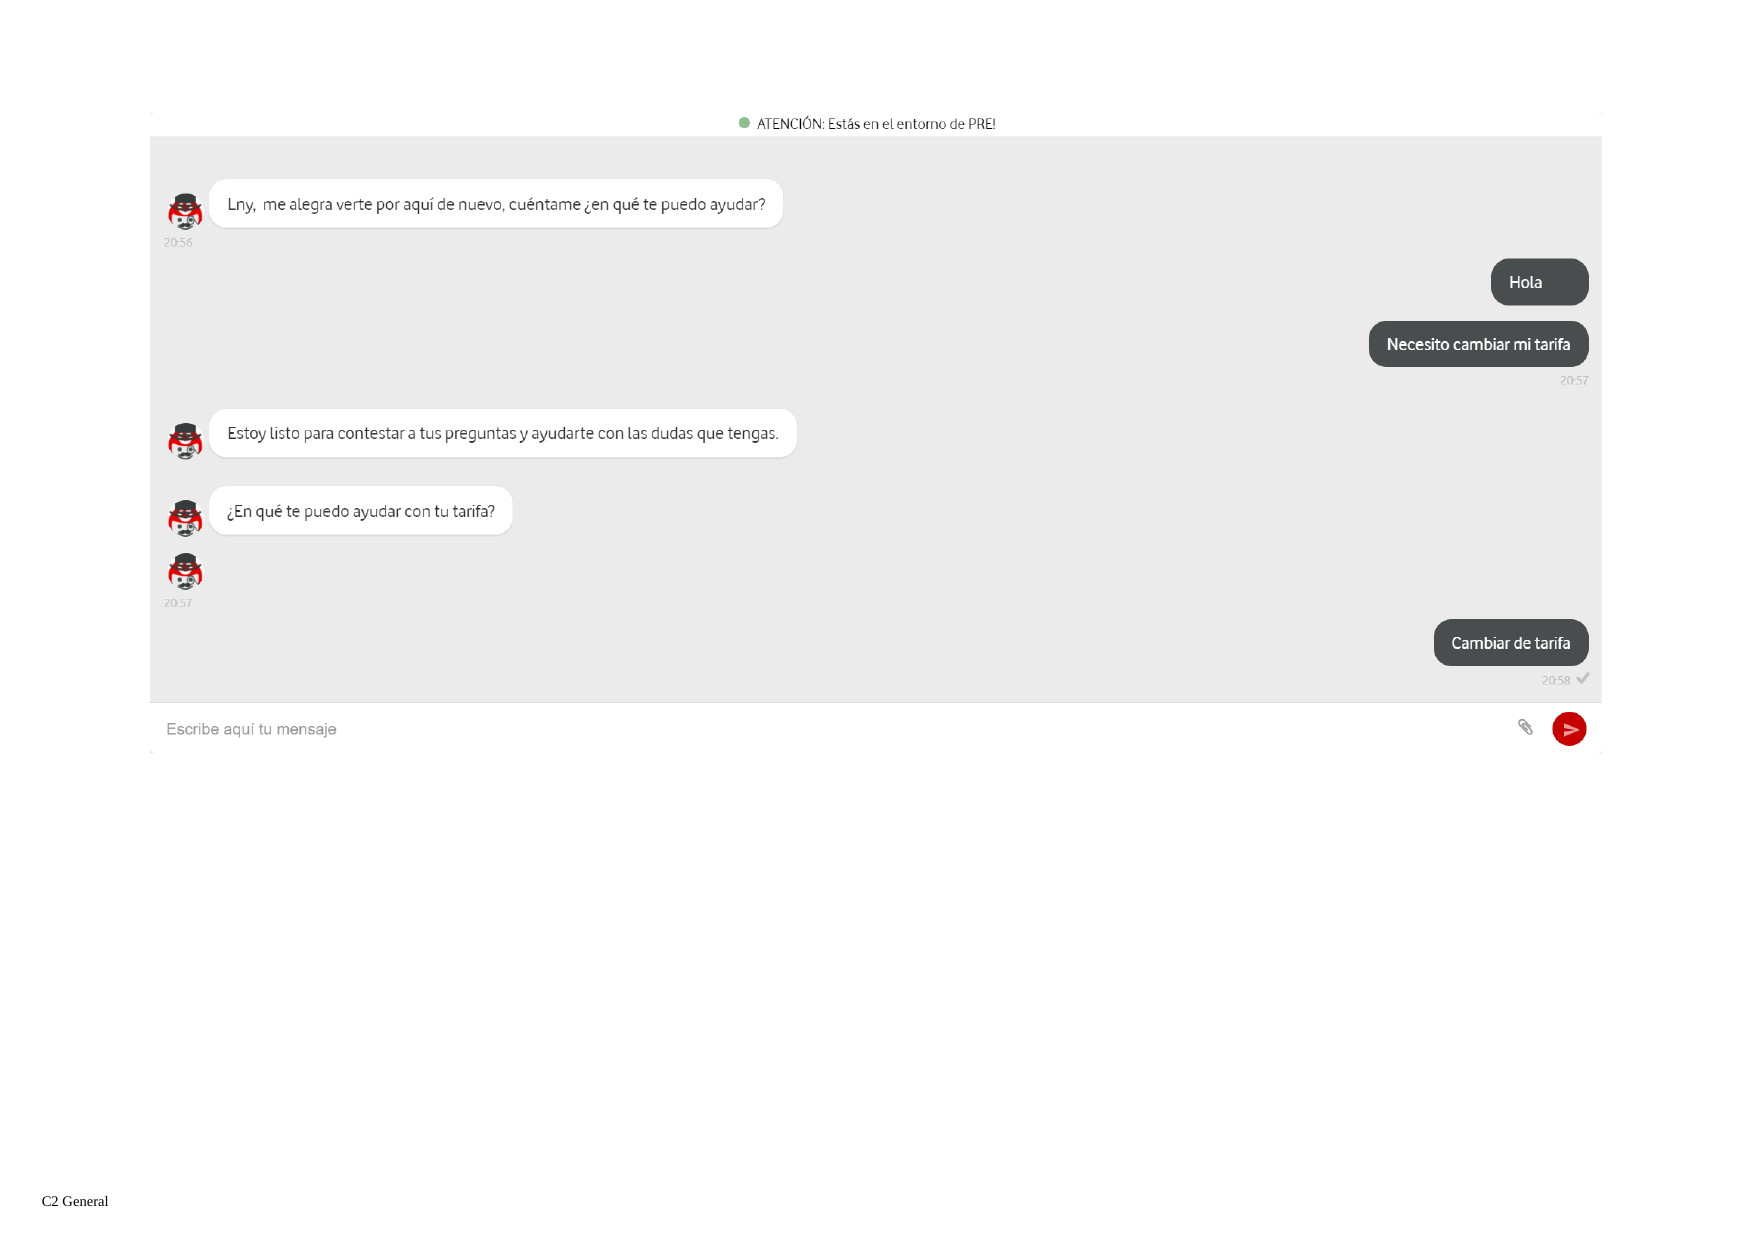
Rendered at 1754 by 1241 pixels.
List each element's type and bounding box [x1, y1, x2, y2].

picture [150, 112, 1602, 753]
